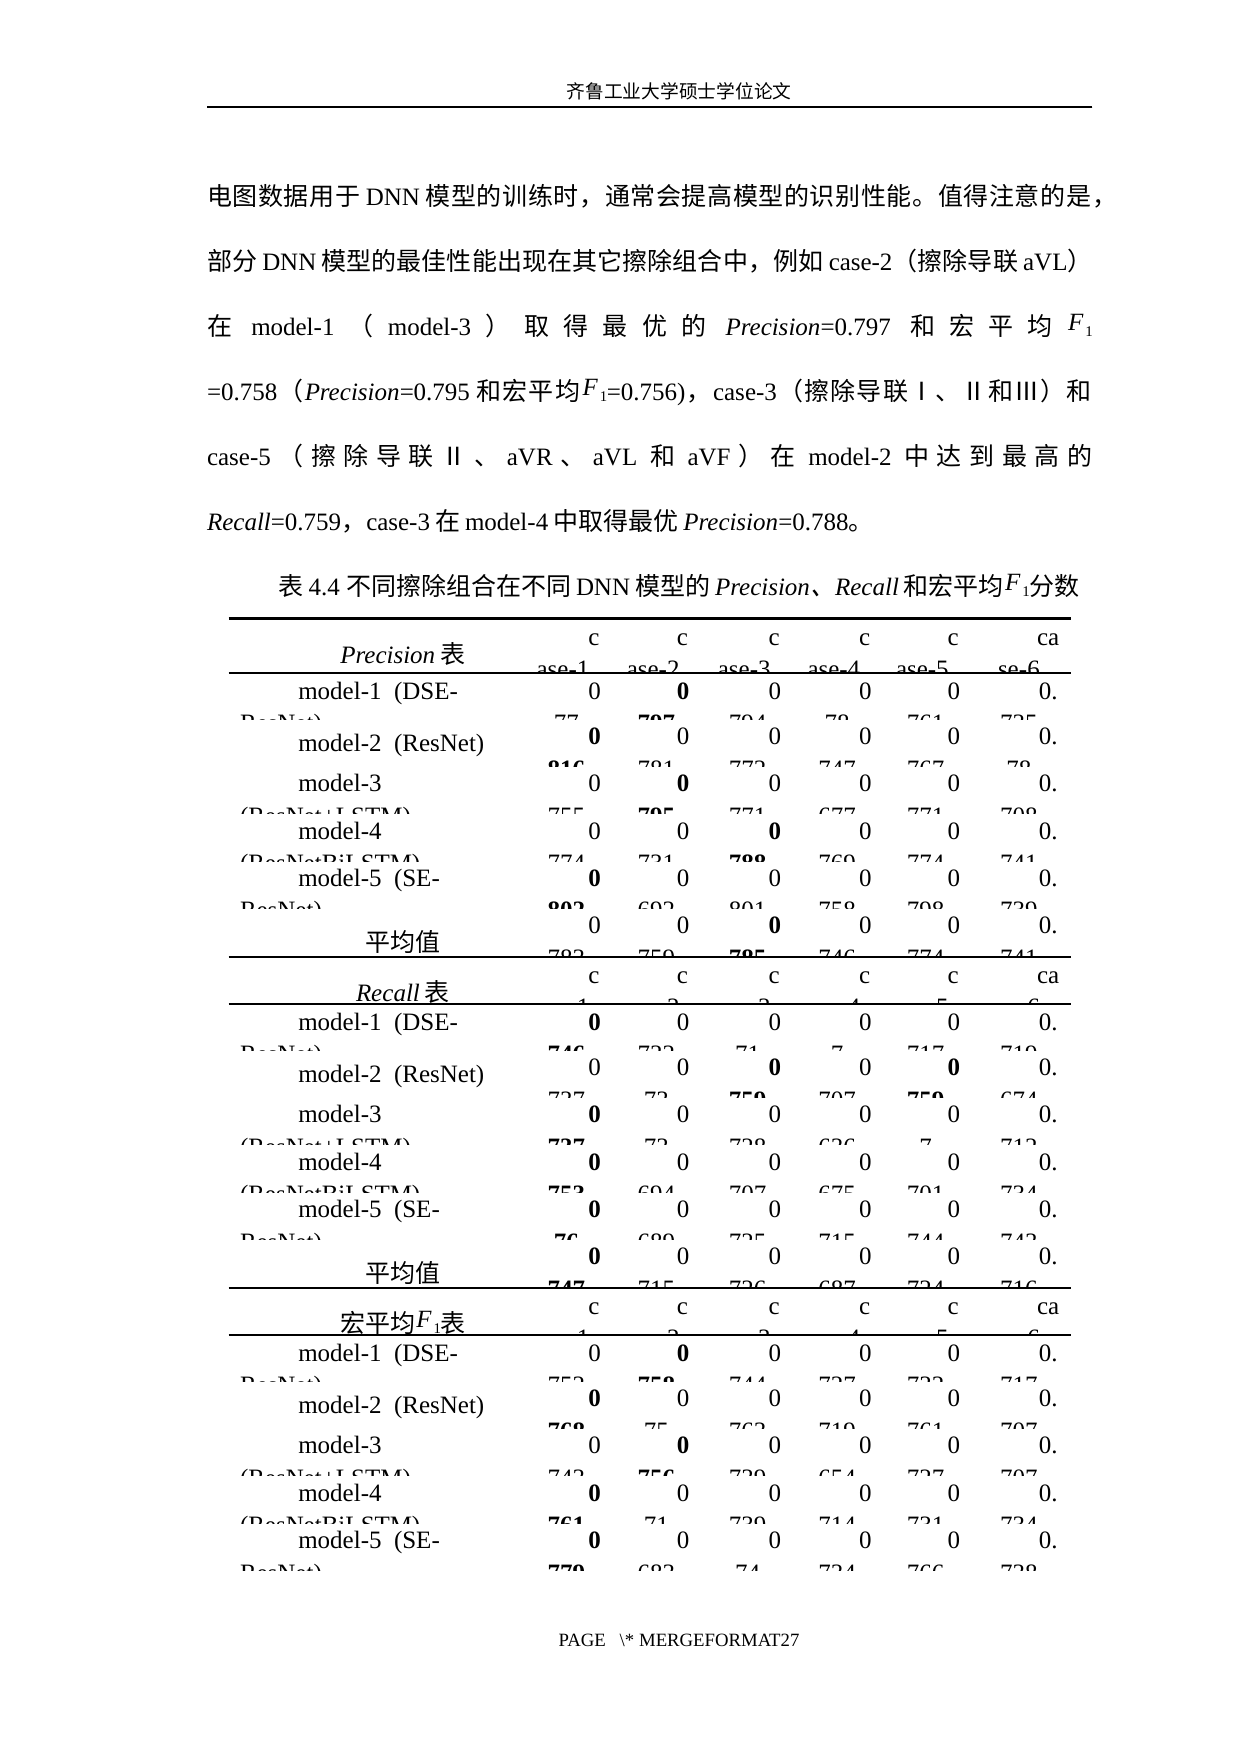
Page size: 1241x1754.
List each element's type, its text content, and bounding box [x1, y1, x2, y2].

table_cell model-3 (ResNet+LSTM) [229, 1098, 518, 1145]
table_cell 0.687 [789, 1240, 878, 1287]
table_cell 0.747 [519, 1240, 607, 1287]
table_cell 0.795 [607, 767, 699, 814]
table_cell 0.731 [878, 1476, 966, 1523]
table_cell model-1 (DSE-ResNet) [229, 1336, 518, 1381]
table_header case-1 [519, 620, 607, 672]
table_header case-2 [607, 620, 699, 672]
table_cell 0.761 [878, 674, 966, 719]
table_cell 0.744 [699, 1336, 789, 1381]
table_cell 0.738 [966, 1523, 1071, 1571]
table_cell 0.692 [607, 861, 699, 908]
table_cell 0.746 [789, 909, 878, 956]
table_cell 0.732 [878, 1336, 966, 1381]
table_cell 0.785 [699, 909, 789, 956]
table_cell 宏平均表 [229, 1289, 518, 1334]
table_cell 0.752 [519, 1336, 607, 1381]
table_cell model-4 (ResNetBiLSTM) [229, 814, 518, 861]
table_cell model-5 (SE-ResNet) [229, 1192, 518, 1239]
table_cell case-5 [878, 1289, 966, 1334]
table_cell 0.767 [878, 719, 966, 767]
table_cell 0.727 [789, 1336, 878, 1381]
table_cell case-6 [966, 958, 1071, 1003]
table_header case-5 [878, 620, 966, 672]
table_cell model-5 (SE-ResNet) [229, 1523, 518, 1571]
table_cell 0.689 [607, 1192, 699, 1239]
table_cell 0.654 [789, 1429, 878, 1476]
table_cell 0.774 [519, 814, 607, 861]
table_cell 0.772 [699, 719, 789, 767]
table_cell 0.737 [519, 1050, 607, 1098]
table_cell 0.717 [878, 1005, 966, 1050]
table_cell 0.801 [699, 861, 789, 908]
table_cell 0.719 [789, 1381, 878, 1429]
table_cell 0.759 [878, 1050, 966, 1098]
table_cell 0.758 [607, 1336, 699, 1381]
table_cell model-1 (DSE-ResNet) [229, 674, 518, 719]
table_cell 0.741 [966, 909, 1071, 956]
table_cell 0.747 [789, 719, 878, 767]
table_cell 0.675 [789, 1145, 878, 1192]
table_cell 0.743 [966, 1192, 1071, 1239]
table_cell 0.708 [966, 767, 1071, 814]
table_cell 0.71 [699, 1005, 789, 1050]
table_cell 0.77 [519, 674, 607, 719]
table_cell 0.715 [607, 1240, 699, 1287]
table_cell model-5 (SE-ResNet) [229, 861, 518, 908]
table_cell model-3 (ResNet+LSTM) [229, 1429, 518, 1476]
table_cell 0.715 [789, 1192, 878, 1239]
table_cell case-5 [878, 958, 966, 1003]
table_cell 0.766 [878, 1523, 966, 1571]
table_cell 0.802 [519, 861, 607, 908]
table_cell 0.734 [966, 1145, 1071, 1192]
table_cell 0.707 [699, 1145, 789, 1192]
table_cell 0.794 [699, 674, 789, 719]
table_cell model-4 (ResNetBiLSTM) [229, 1145, 518, 1192]
table_cell case-3 [699, 1289, 789, 1334]
table_cell 0.725 [699, 1192, 789, 1239]
table_cell 0.73 [607, 1098, 699, 1145]
table_cell 0.728 [699, 1098, 789, 1145]
table_header case-3 [699, 620, 789, 672]
table_cell 0.769 [789, 814, 878, 861]
table_cell 0.78 [789, 674, 878, 719]
table_cell 0.739 [699, 1476, 789, 1523]
table_cell case-2 [607, 1289, 699, 1334]
table_cell 0.701 [878, 1145, 966, 1192]
table_cell 0.674 [966, 1050, 1071, 1098]
table_cell 0.734 [966, 1476, 1071, 1523]
table_cell 0.774 [878, 909, 966, 956]
table_cell 0.74 [699, 1523, 789, 1571]
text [207, 162, 1092, 552]
table_cell 0.727 [878, 1429, 966, 1476]
table_cell 0.731 [607, 814, 699, 861]
table_cell model-2 (ResNet) [229, 1381, 518, 1429]
table_cell model-2 (ResNet) [229, 1050, 518, 1098]
table_cell 0.75 [607, 1381, 699, 1429]
table_cell 0.746 [519, 1005, 607, 1050]
table_cell 0.683 [607, 1523, 699, 1571]
table_cell 0.739 [966, 861, 1071, 908]
table_cell 0.758 [789, 861, 878, 908]
table_cell 平均值 [229, 1240, 518, 1287]
text 表4.4 不同擦除组合在不同DNN模型的Precision、Recall和宏平均分数 [207, 552, 1092, 617]
table_cell 0.741 [966, 814, 1071, 861]
table_cell case-1 [519, 1289, 607, 1334]
table_cell 0.783 [519, 909, 607, 956]
table_cell model-1 (DSE-ResNet) [229, 1005, 518, 1050]
table_cell 0.781 [607, 719, 699, 767]
table_cell 0.719 [966, 1005, 1071, 1050]
table_cell 0.744 [878, 1192, 966, 1239]
table_cell 0.743 [519, 1429, 607, 1476]
table_cell model-3 (ResNet+LSTM) [229, 767, 518, 814]
table_cell 0.7 [878, 1098, 966, 1145]
table_cell 平均值 [229, 909, 518, 956]
table_cell 0.753 [519, 1145, 607, 1192]
table_cell case-4 [789, 958, 878, 1003]
table_cell 0.816 [519, 719, 607, 767]
table_cell model-4 (ResNetBiLSTM) [229, 1476, 518, 1523]
table_header case-6 [966, 620, 1071, 672]
table_cell 0.759 [607, 909, 699, 956]
table_cell 0.724 [878, 1240, 966, 1287]
table_cell 0.739 [699, 1429, 789, 1476]
table_cell 0.774 [878, 814, 966, 861]
table_cell case-6 [966, 1289, 1071, 1334]
table_cell case-3 [699, 958, 789, 1003]
table_cell 0.734 [789, 1523, 878, 1571]
table_cell 0.677 [789, 767, 878, 814]
table_cell 0.755 [519, 767, 607, 814]
table_cell 0.732 [607, 1005, 699, 1050]
table_cell 0.7 [789, 1005, 878, 1050]
table_cell 0.788 [699, 814, 789, 861]
table_cell 0.78 [966, 719, 1071, 767]
table_cell 0.761 [519, 1476, 607, 1523]
table_cell Recall表 [229, 958, 518, 1003]
table_cell 0.707 [789, 1050, 878, 1098]
table_cell 0.714 [789, 1476, 878, 1523]
table_cell 0.76 [519, 1192, 607, 1239]
table_cell case-2 [607, 958, 699, 1003]
table_cell 0.763 [699, 1381, 789, 1429]
table_cell case-1 [519, 958, 607, 1003]
table_cell 0.735 [966, 674, 1071, 719]
table_cell 0.73 [607, 1050, 699, 1098]
table_cell 0.798 [878, 861, 966, 908]
table_cell 0.707 [966, 1429, 1071, 1476]
table_cell 0.636 [789, 1098, 878, 1145]
table_cell case-4 [789, 1289, 878, 1334]
table_cell 0.797 [607, 674, 699, 719]
table_header case-4 [789, 620, 878, 672]
table_cell 0.759 [699, 1050, 789, 1098]
table_cell 0.768 [519, 1381, 607, 1429]
table_cell 0.756 [607, 1429, 699, 1476]
table_cell 0.716 [966, 1240, 1071, 1287]
table_cell 0.737 [519, 1098, 607, 1145]
table_cell model-2 (ResNet) [229, 719, 518, 767]
table_header Precision表 [229, 620, 518, 672]
table_cell 0.71 [607, 1476, 699, 1523]
table_cell 0.761 [878, 1381, 966, 1429]
table_cell 0.707 [966, 1381, 1071, 1429]
table_cell 0.726 [699, 1240, 789, 1287]
table_cell 0.771 [878, 767, 966, 814]
table_cell 0.694 [607, 1145, 699, 1192]
table_cell 0.717 [966, 1336, 1071, 1381]
table_cell 0.779 [519, 1523, 607, 1571]
table_cell 0.712 [966, 1098, 1071, 1145]
table_cell 0.771 [699, 767, 789, 814]
